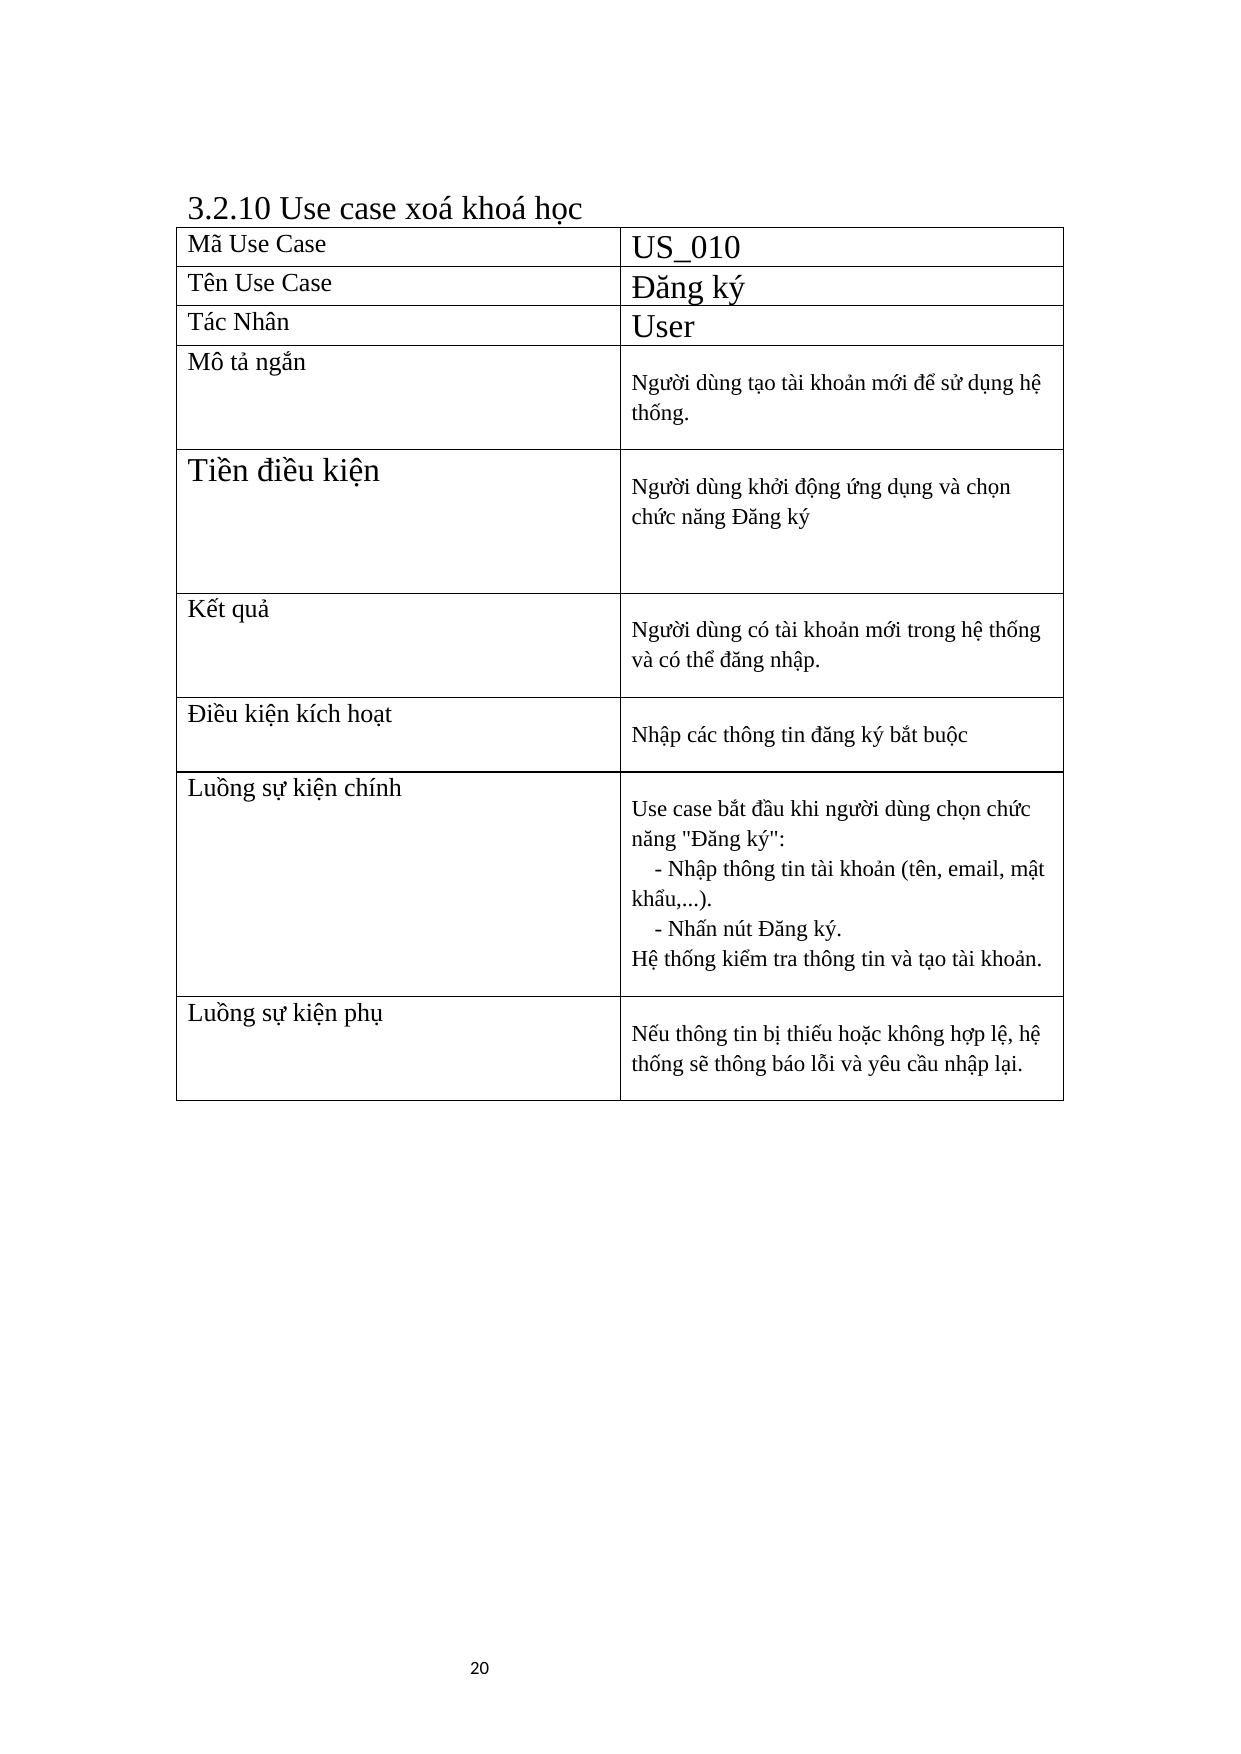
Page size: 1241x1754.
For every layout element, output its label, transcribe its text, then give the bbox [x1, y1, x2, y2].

table_cell Tên Use Case [177, 267, 620, 305]
list Use case xoá khoá học [187, 188, 1053, 227]
table_cell Người dùng khởi động ứng dụng và chọn chức năng Đăng ký [621, 450, 1063, 592]
table_header US_010 [621, 228, 1063, 266]
table_cell Luồng sự kiện chính [177, 773, 620, 996]
table_cell Người dùng có tài khoản mới trong hệ thống và có thể đăng nhập. [621, 594, 1063, 697]
table_cell Mô tả ngắn [177, 346, 620, 449]
table_cell Kết quả [177, 594, 620, 697]
table_cell Use case bắt đầu khi người dùng chọn chức năng "Đăng ký": - Nhập thông tin tài khoản (tên, email, mật khẩu,...). - Nhấn nút Đăng ký. Hệ thống kiểm tra thông tin và tạo tài khoản. [621, 773, 1063, 996]
table_cell Tác Nhân [177, 306, 620, 345]
table_cell Điều kiện kích hoạt [177, 698, 620, 771]
table_cell User [621, 306, 1063, 345]
table_cell Đăng ký [621, 267, 1063, 305]
table_cell Nhập các thông tin đăng ký bắt buộc [621, 698, 1063, 771]
table_header Mã Use Case [177, 228, 620, 266]
table_cell Tiền điều kiện [177, 450, 620, 592]
table_cell Người dùng tạo tài khoản mới để sử dụng hệ thống. [621, 346, 1063, 449]
table_cell Nếu thông tin bị thiếu hoặc không hợp lệ, hệ thống sẽ thông báo lỗi và yêu cầu nhập lại. [621, 997, 1063, 1100]
table_cell Luồng sự kiện phụ [177, 997, 620, 1100]
